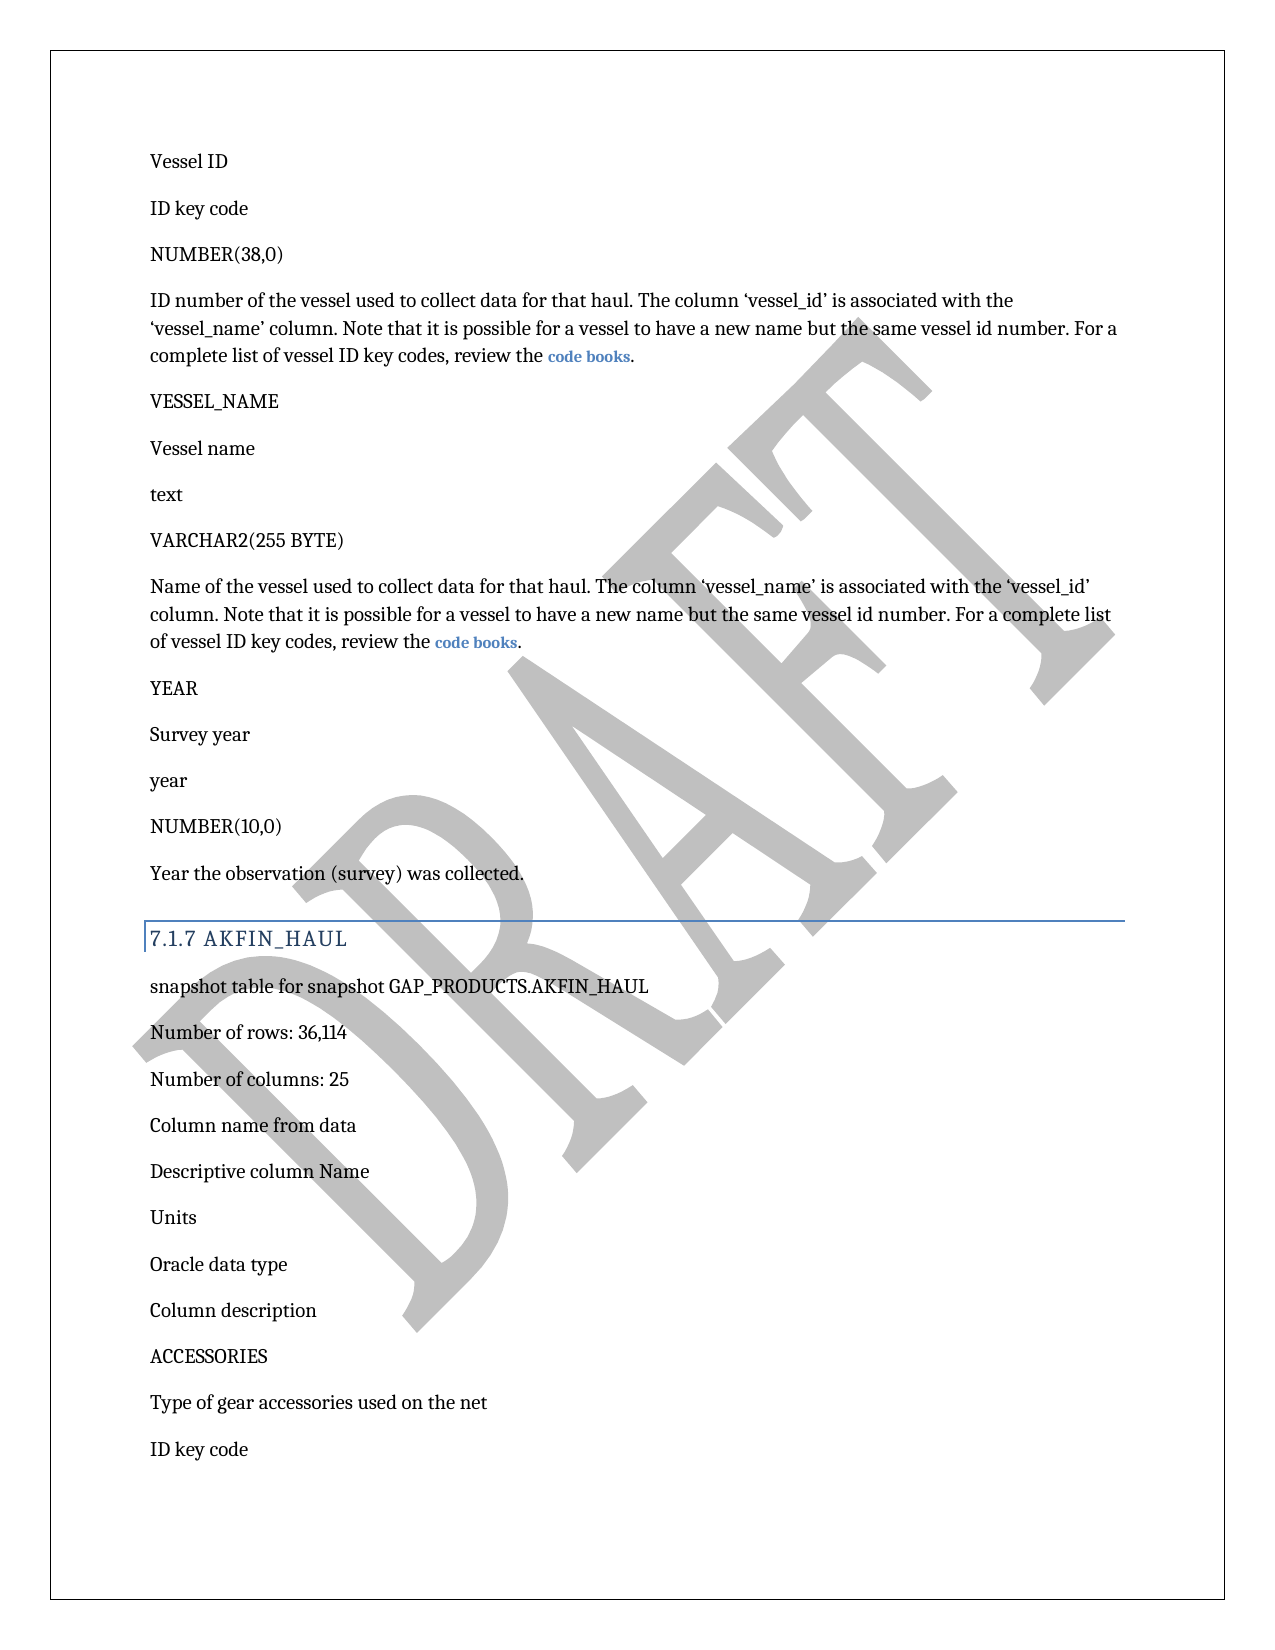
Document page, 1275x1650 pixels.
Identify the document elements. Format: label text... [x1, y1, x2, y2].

text Number of rows: 36,114 [150, 1021, 1125, 1045]
text Column name from data [150, 1113, 1125, 1137]
text Descriptive column Name [150, 1160, 1125, 1184]
text Oracle data type [150, 1252, 1125, 1276]
text Vessel name [150, 436, 1125, 460]
subtitle 7.1.7 AKFIN_HAUL [146, 922, 1125, 952]
text VESSEL_NAME [150, 390, 1125, 414]
text ID number of the vessel used to collect data for that haul. The column ‘vessel_id’ is associated with the ‘vessel_name’ column. Note that it is possible for a vessel to have a new name but the same vessel id number. For a complete list of vessel ID key codes, review the code books. [150, 289, 1125, 368]
text YEAR [150, 676, 1125, 700]
text year [150, 769, 1125, 793]
text Units [150, 1206, 1125, 1230]
text ID key code [150, 1437, 1125, 1461]
text Survey year [150, 722, 1125, 746]
text snapshot table for snapshot GAP_PRODUCTS.AKFIN_HAUL [150, 975, 1125, 999]
text ID key code [150, 196, 1125, 220]
text Type of gear accessories used on the net [150, 1391, 1125, 1415]
text Name of the vessel used to collect data for that haul. The column ‘vessel_name’ is associated with the ‘vessel_id’ column. Note that it is possible for a vessel to have a new name but the same vessel id number. For a complete list of vessel ID key codes, review the code books. [150, 575, 1125, 654]
text text [150, 482, 1125, 506]
text NUMBER(38,0) [150, 242, 1125, 266]
text NUMBER(10,0) [150, 815, 1125, 839]
text VARCHAR2(255 BYTE) [150, 529, 1125, 553]
text Vessel ID [150, 150, 1125, 174]
text Number of columns: 25 [150, 1067, 1125, 1091]
text Year the observation (survey) was collected. [150, 861, 1125, 885]
text ACCESSORIES [150, 1345, 1125, 1369]
text Column description [150, 1298, 1125, 1322]
